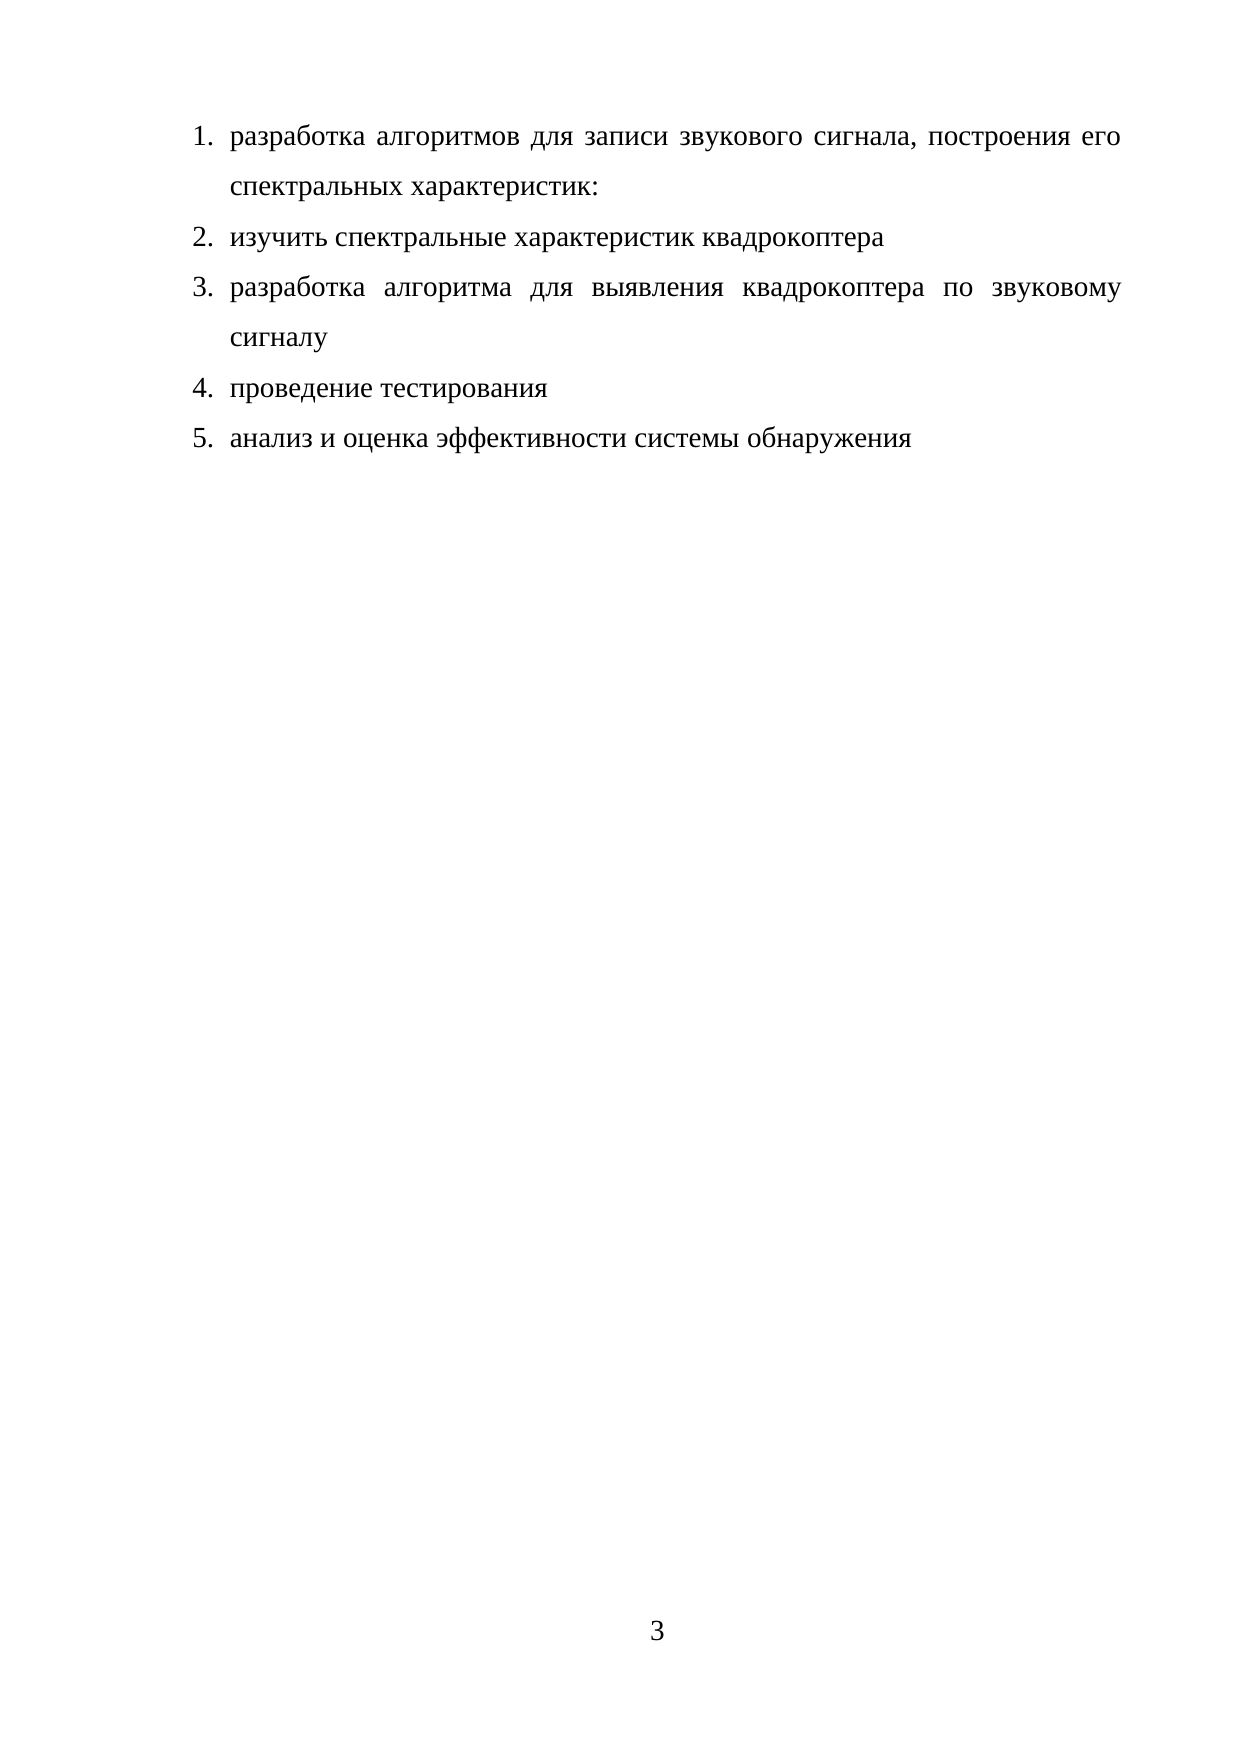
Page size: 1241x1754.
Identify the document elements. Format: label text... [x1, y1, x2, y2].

list проведение тестирования [192, 370, 1122, 403]
list разработка алгоритма для выявления квадрокоптера по звуковому сигналу [192, 269, 1122, 353]
list разработка алгоритмов для записи звукового сигнала, построения его спектральных характеристик: [192, 118, 1122, 202]
list изучить спектральные характеристик квадрокоптера [192, 219, 1122, 252]
list анализ и оценка эффективности системы обнаружения [192, 420, 1122, 453]
